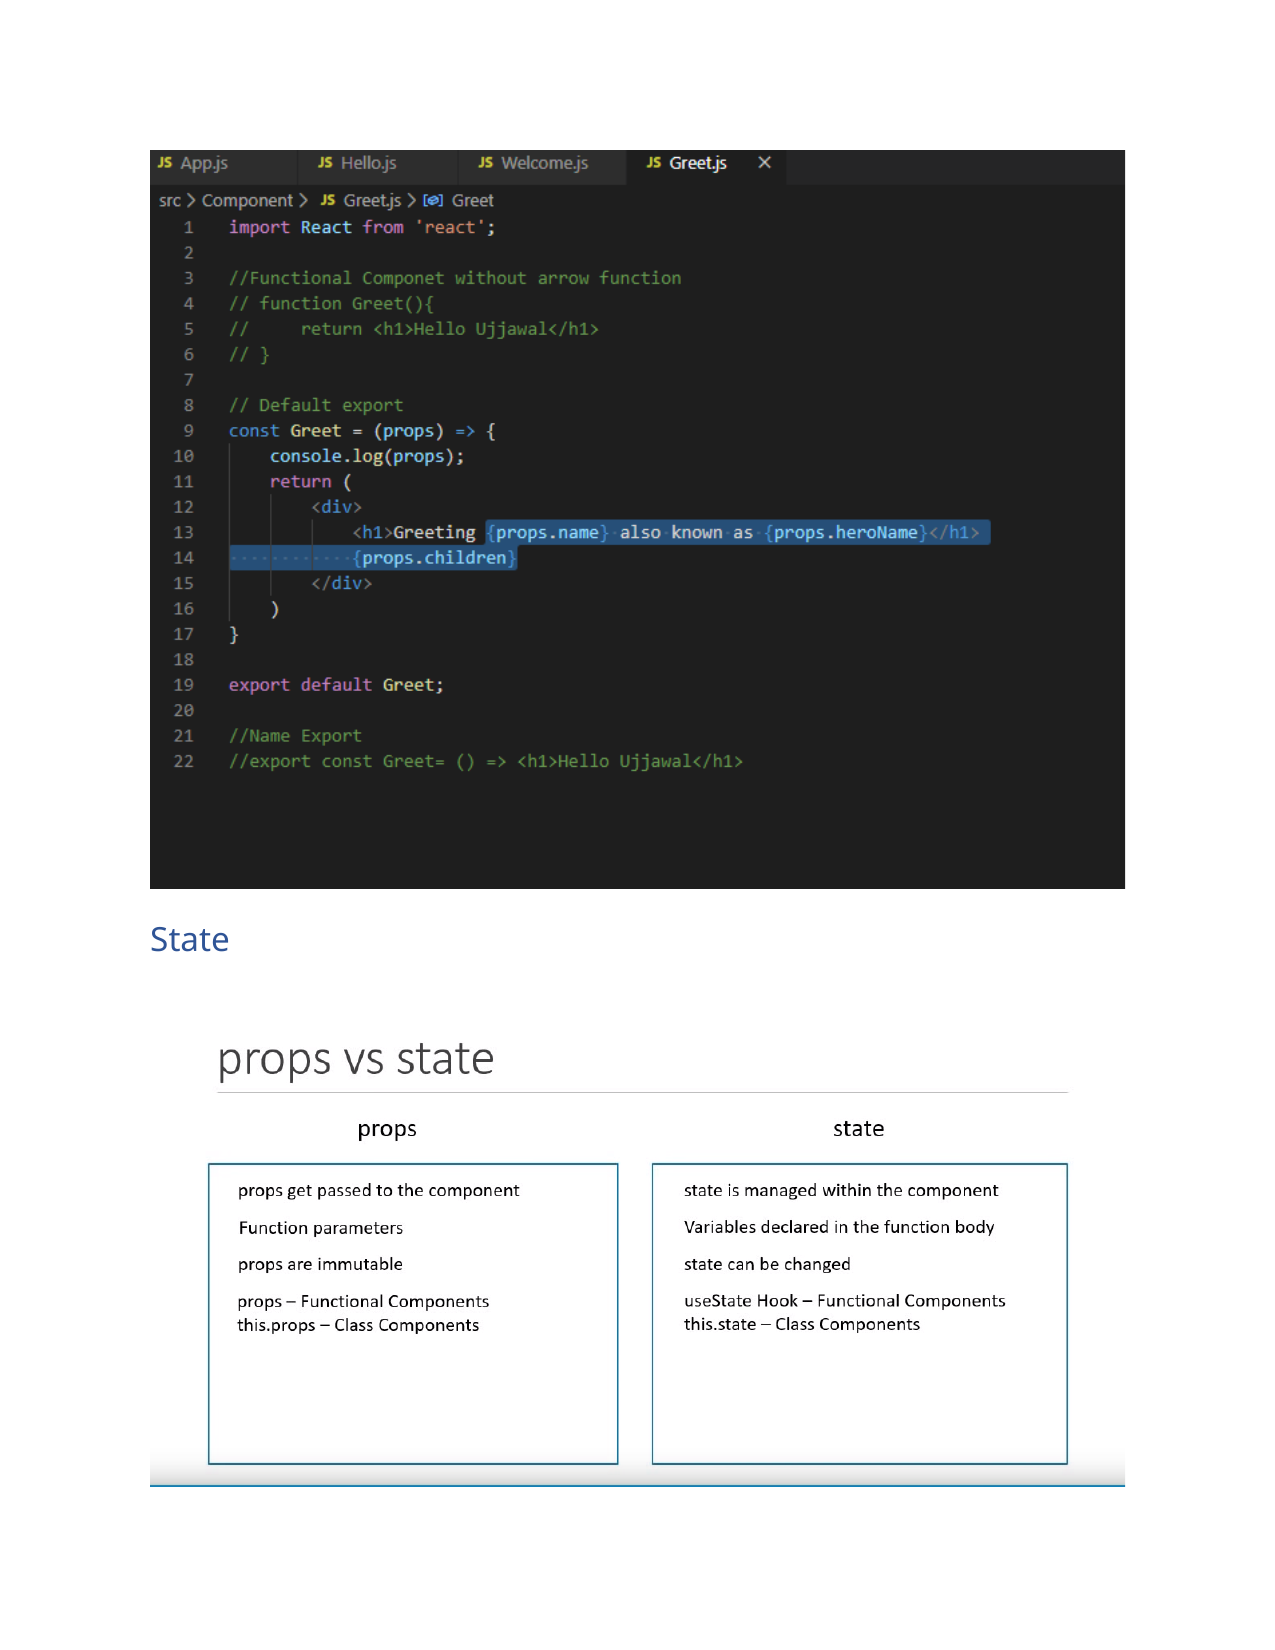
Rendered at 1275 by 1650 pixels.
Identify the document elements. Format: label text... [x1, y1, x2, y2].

picture [150, 150, 1125, 889]
picture [150, 964, 1125, 1487]
subtitle State [150, 916, 1125, 961]
